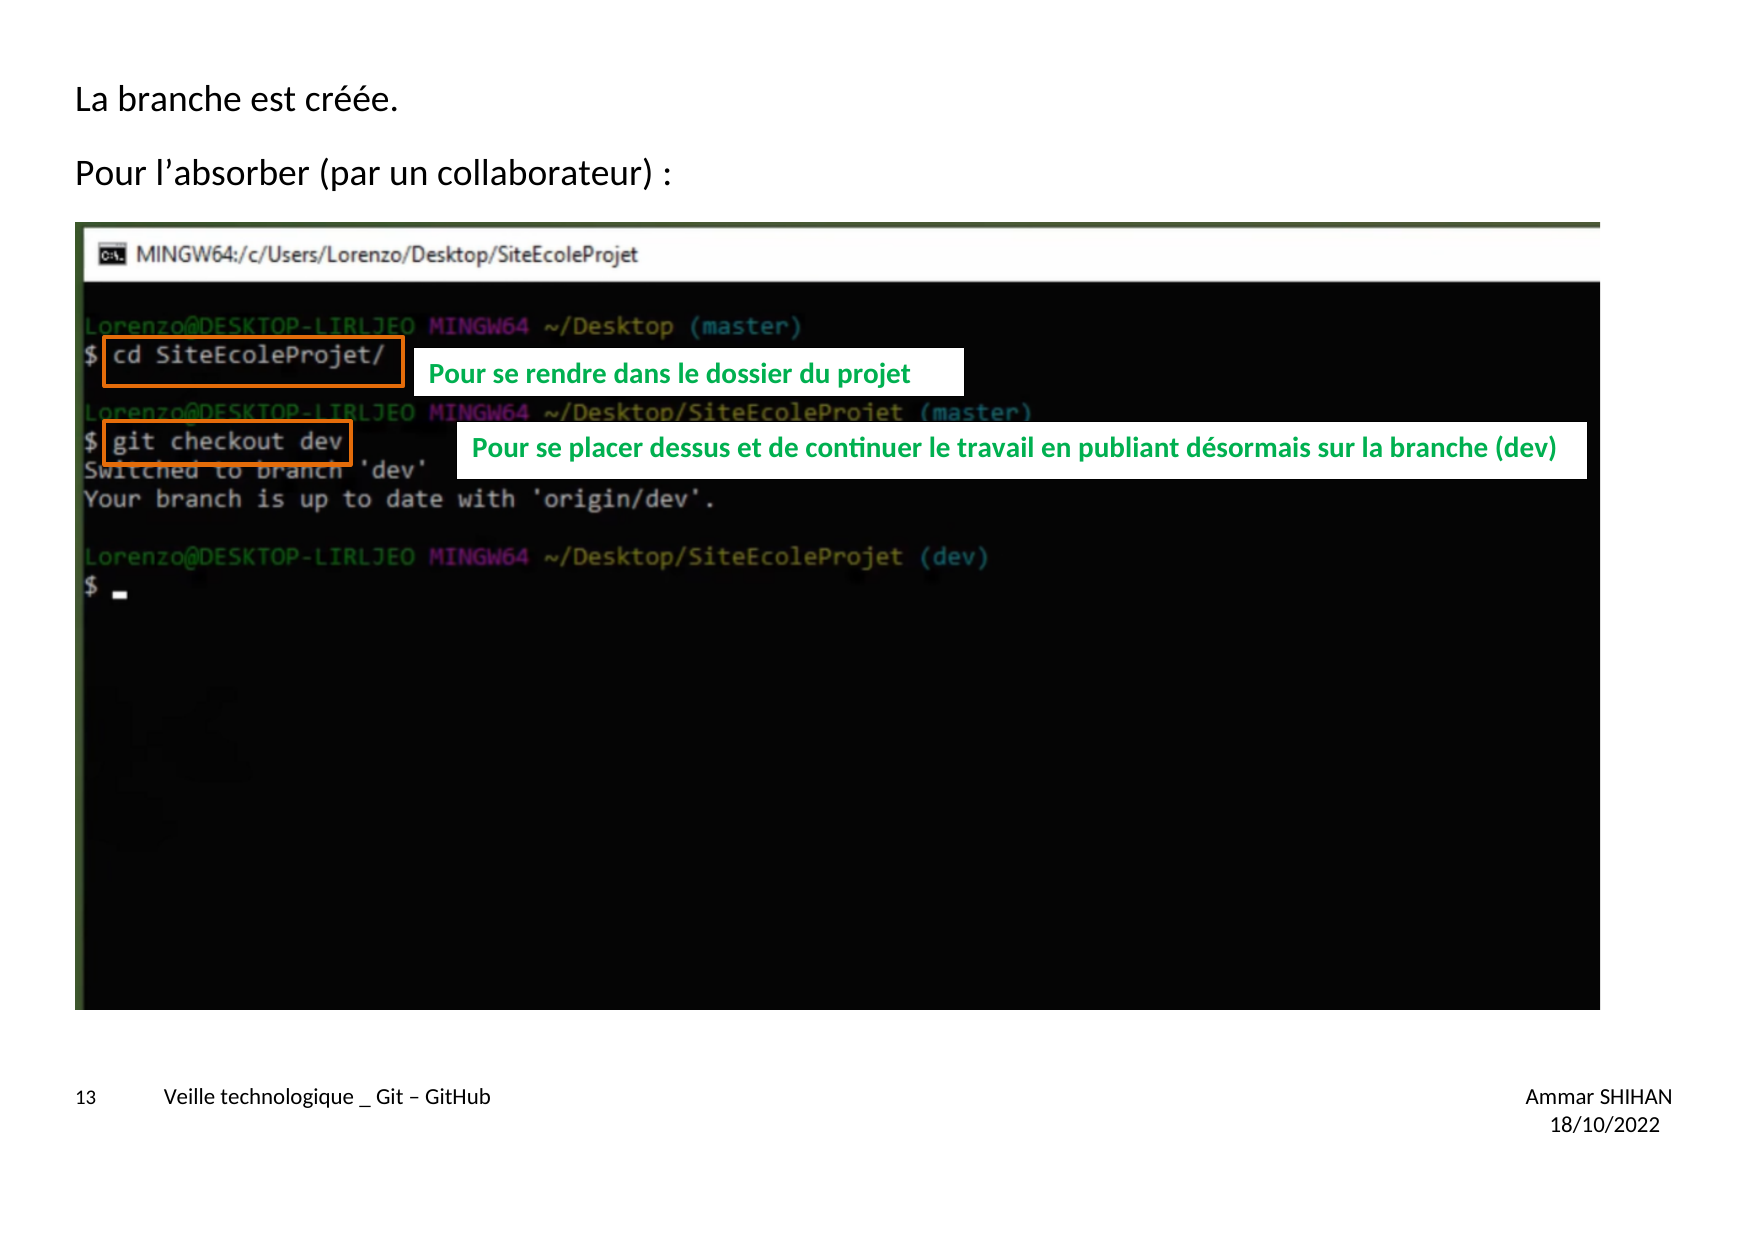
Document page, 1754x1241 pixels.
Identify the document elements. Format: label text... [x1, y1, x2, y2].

picture [75, 222, 1600, 1010]
text Pour l’absorber (par un collaborateur) : [75, 148, 1679, 194]
text La branche est créée. [75, 75, 1679, 121]
